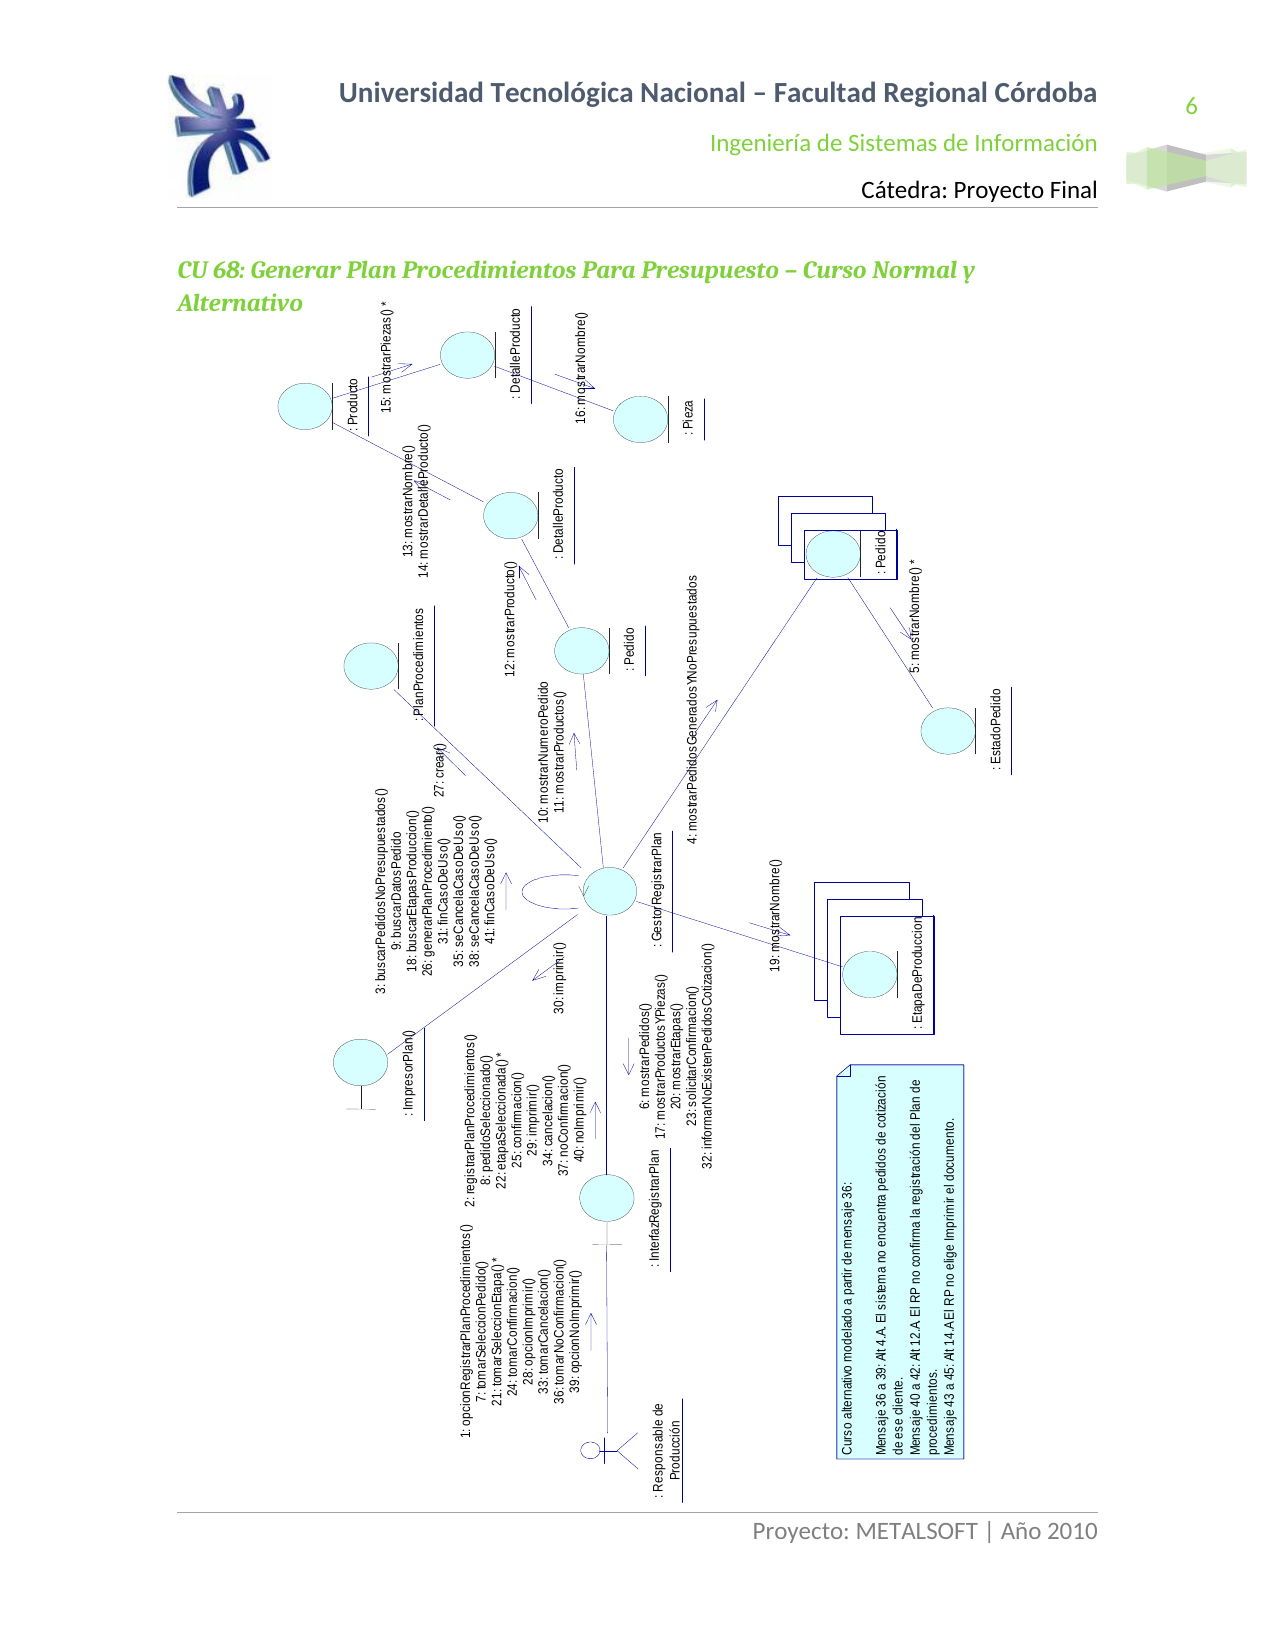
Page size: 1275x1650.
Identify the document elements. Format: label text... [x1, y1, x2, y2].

picture [167, 74, 272, 199]
text CU 68: Generar Plan Procedimientos Para Presupuesto – Curso Normal y Alternativo [177, 256, 1098, 318]
